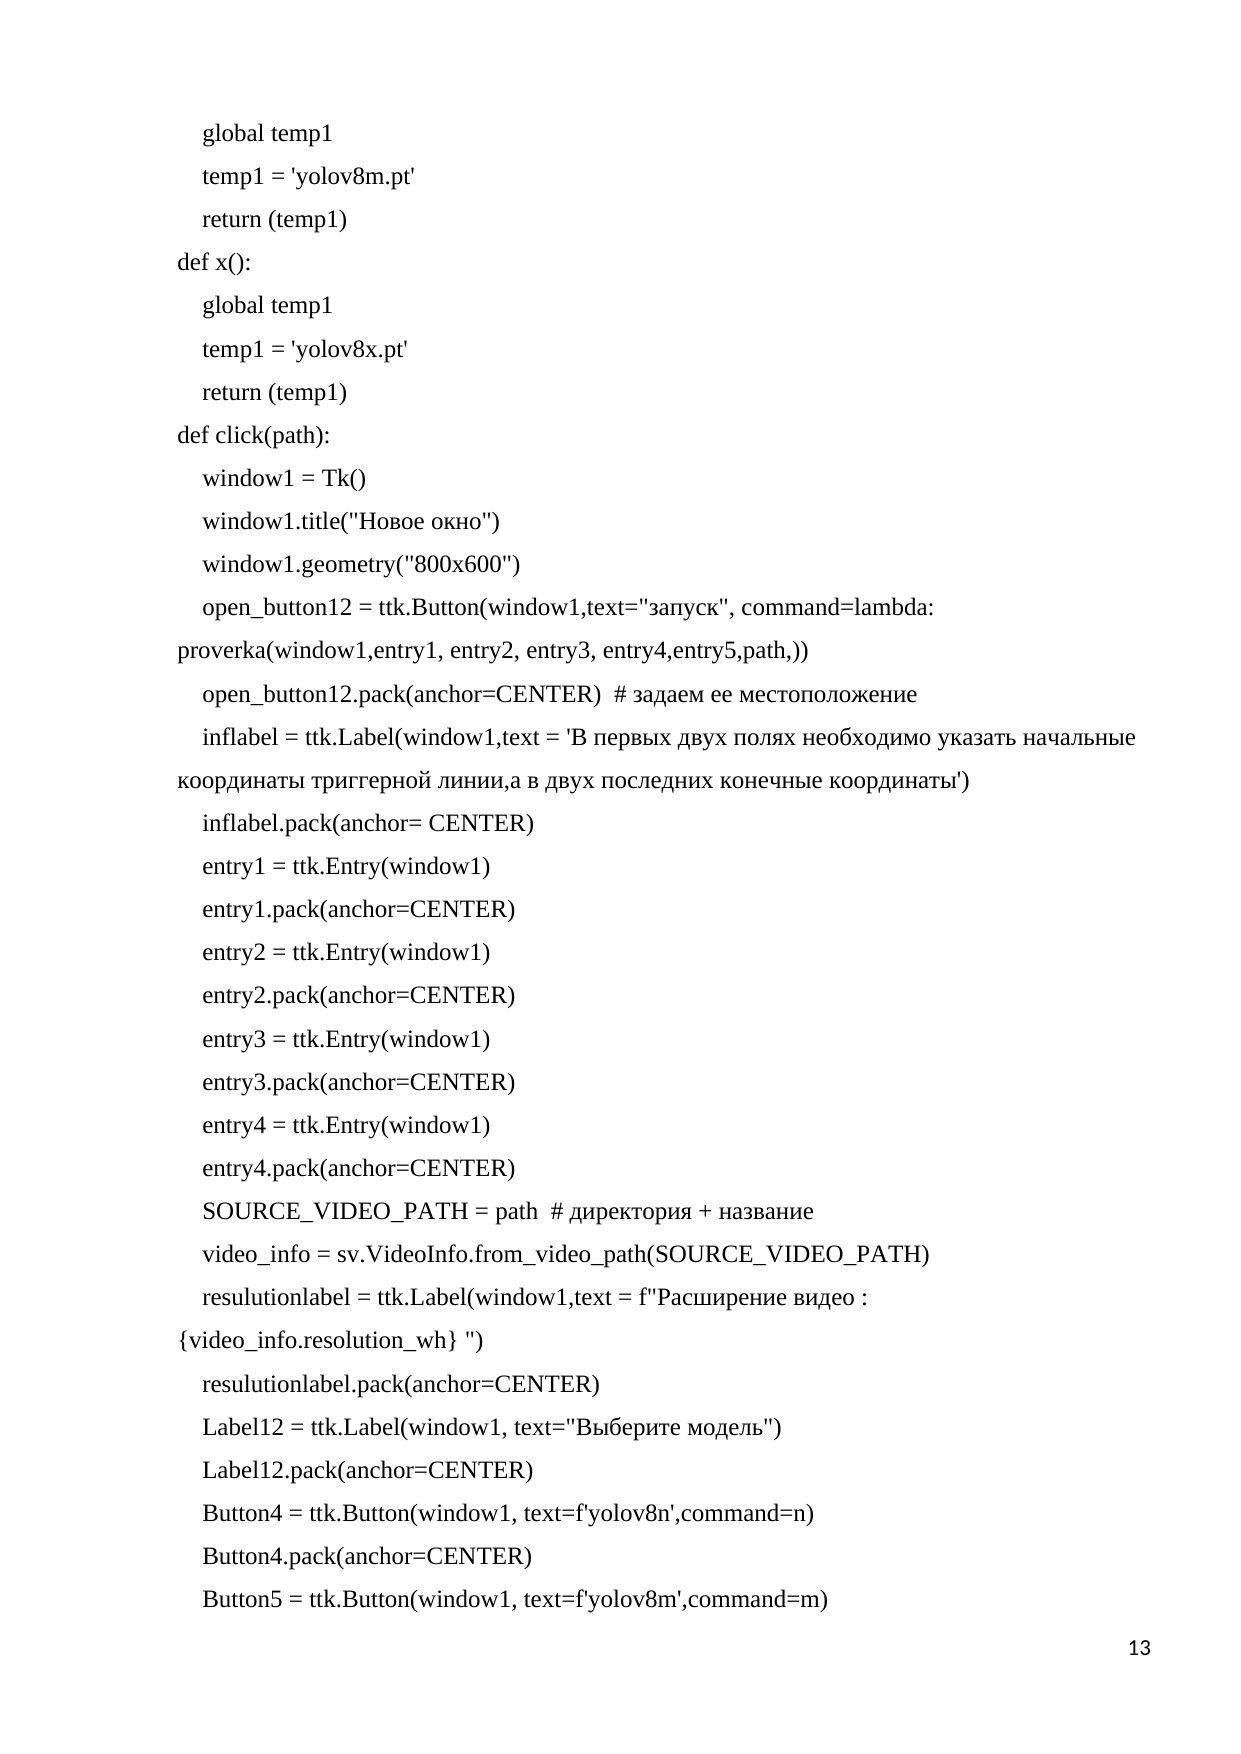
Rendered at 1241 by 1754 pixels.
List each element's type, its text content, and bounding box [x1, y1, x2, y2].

text video_info = sv.VideoInfo.from_video_path(SOURCE_VIDEO_PATH) [177, 1239, 1151, 1268]
text entry2 = ttk.Entry(window1) [177, 937, 1151, 966]
text resulutionlabel = ttk.Label(window1,text = f"Расширение видео : {video_info.resolution_wh} ") [177, 1282, 1151, 1354]
text Button4 = ttk.Button(window1, text=f'yolov8n',command=n) [177, 1498, 1151, 1527]
text window1 = Tk() [177, 463, 1151, 492]
text SOURCE_VIDEO_PATH = path # директория + название [177, 1196, 1151, 1225]
text Label12 = ttk.Label(window1, text="Выберите модель") [177, 1412, 1151, 1441]
text Label12.pack(anchor=CENTER) [177, 1455, 1151, 1484]
text open_button12 = ttk.Button(window1,text="запуск", command=lambda: proverka(window1,entry1, entry2, entry3, entry4,entry5,path,)) [177, 592, 1151, 664]
text window1.title("Новое окно") [177, 506, 1151, 535]
text resulutionlabel.pack(anchor=CENTER) [177, 1369, 1151, 1397]
text global temp1 [177, 291, 1151, 319]
text return (temp1) [177, 377, 1151, 406]
text temp1 = 'yolov8m.pt' [177, 161, 1151, 190]
text entry1.pack(anchor=CENTER) [177, 894, 1151, 923]
text open_button12.pack(anchor=CENTER) # задаем ее местоположение [177, 679, 1151, 707]
text entry2.pack(anchor=CENTER) [177, 981, 1151, 1009]
text Button5 = ttk.Button(window1, text=f'yolov8m',command=m) [177, 1584, 1151, 1613]
text entry4 = ttk.Entry(window1) [177, 1110, 1151, 1139]
text def x(): [177, 247, 1151, 276]
text window1.geometry("800x600") [177, 549, 1151, 578]
text Button4.pack(anchor=CENTER) [177, 1541, 1151, 1570]
text inflabel = ttk.Label(window1,text = 'В первых двух полях необходимо указать начальные координаты триггерной линии,а в двух последних конечные координаты') [177, 722, 1151, 794]
text entry3.pack(anchor=CENTER) [177, 1067, 1151, 1096]
text entry3 = ttk.Entry(window1) [177, 1024, 1151, 1052]
text def click(path): [177, 420, 1151, 449]
text temp1 = 'yolov8x.pt' [177, 334, 1151, 362]
text global temp1 [177, 118, 1151, 147]
text entry1 = ttk.Entry(window1) [177, 851, 1151, 880]
text return (temp1) [177, 204, 1151, 233]
text inflabel.pack(anchor= CENTER) [177, 808, 1151, 837]
text entry4.pack(anchor=CENTER) [177, 1153, 1151, 1182]
